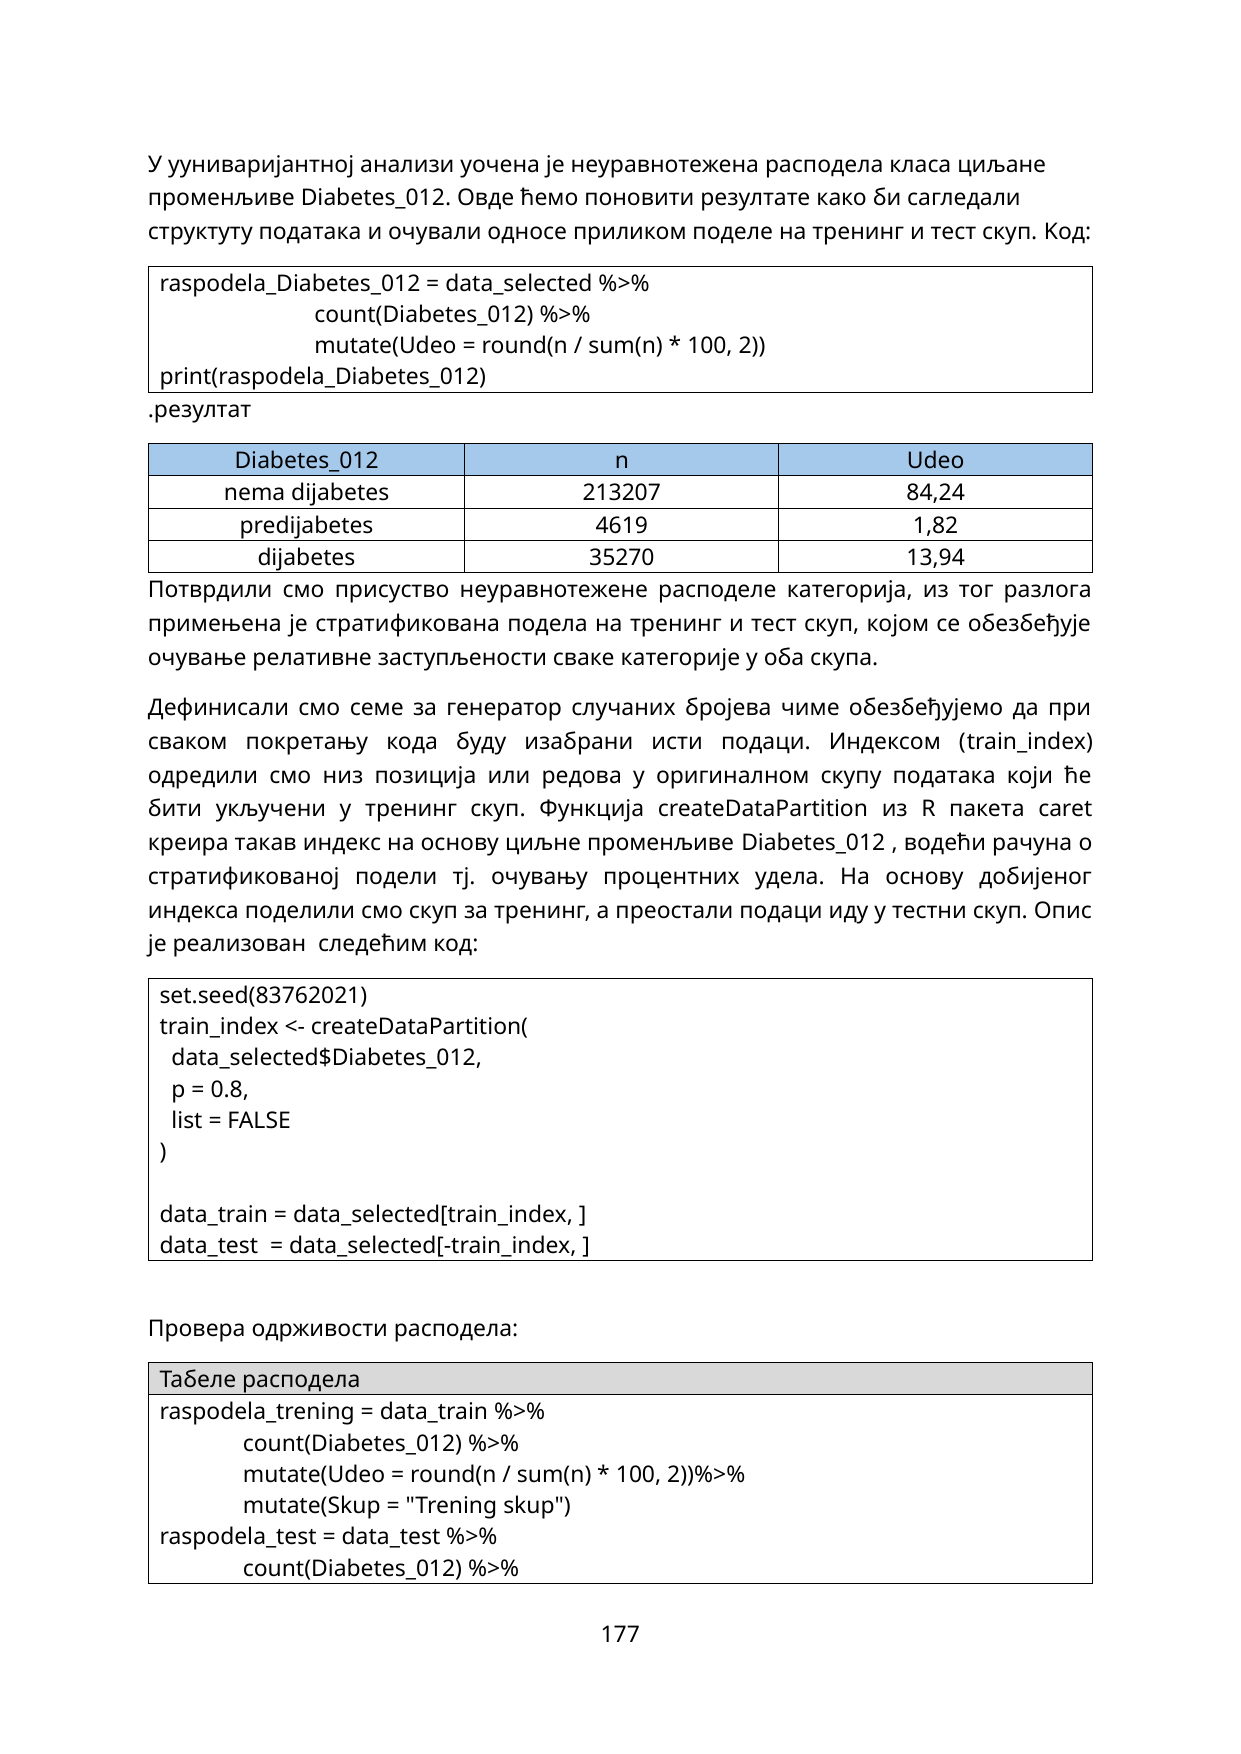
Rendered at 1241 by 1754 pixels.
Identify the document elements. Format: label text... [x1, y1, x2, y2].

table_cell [149, 1395, 1092, 1583]
table_cell 84,24 [779, 476, 1092, 508]
text Дефинисали смо семе за генератор случаних бројева чиме обезбеђујемо да при сваком покретању кода буду изабрани исти подаци. Индексом (train_index) одредили смо низ позиција или редова у оригиналном скупу података који ће бити укључени у тренинг скуп. Функција createDataPartition из R пакета caret креира такав индекс на основу циљне променљиве Diabetes_012 , водећи рачуна о стратификованој подели тј. очувању процентних удела. На основу добијеног индекса поделили смо скуп за тренинг, а преостали подаци иду у тестни скуп. Опис је реализован следећим код: [148, 691, 1093, 959]
table_cell 213207 [465, 476, 778, 508]
table_cell 35270 [465, 541, 778, 572]
table_cell predijabetes [149, 509, 464, 540]
text .резултат [148, 393, 1093, 424]
table_header set.seed(83762021) train_index <- createDataPartition( data_selected$Diabetes_012, p = 0.8, list = FALSE ) data_train = data_selected[train_index, ] data_test = data_selected[-train_index, ] [149, 979, 1092, 1260]
text Провера одрживости расподела: [148, 1312, 1093, 1343]
table_cell 4619 [465, 509, 778, 540]
table_header Табеле расподела [149, 1363, 1092, 1394]
table_header Diabetes_012 [149, 444, 464, 475]
table_header raspodela_Diabetes_012 = data_selected %>% count(Diabetes_012) %>% mutate(Udeo = round(n / sum(n) * 100, 2)) print(raspodela_Diabetes_012) [149, 267, 1092, 392]
table_header n [465, 444, 778, 475]
table_cell nema dijabetes [149, 476, 464, 508]
table_cell 13,94 [779, 541, 1092, 572]
text Потврдили смо присуство неуравнотежене расподеле категорија, из тог разлога примењена је стратификована подела на тренинг и тест скуп, којом се обезбеђује очување релативне заступљености сваке категорије у оба скупа. [148, 573, 1093, 672]
text У ууниваријантној анализи уочена је неуравнотежена расподела класа циљане променљиве Diabetes_012. Овде ћемо поновити резултате како би сагледали структуту података и очували односе приликом поделе на тренинг и тест скуп. Kод: [148, 148, 1093, 246]
table_cell 1,82 [779, 509, 1092, 540]
table_cell dijabetes [149, 541, 464, 572]
table_header Udeo [779, 444, 1092, 475]
